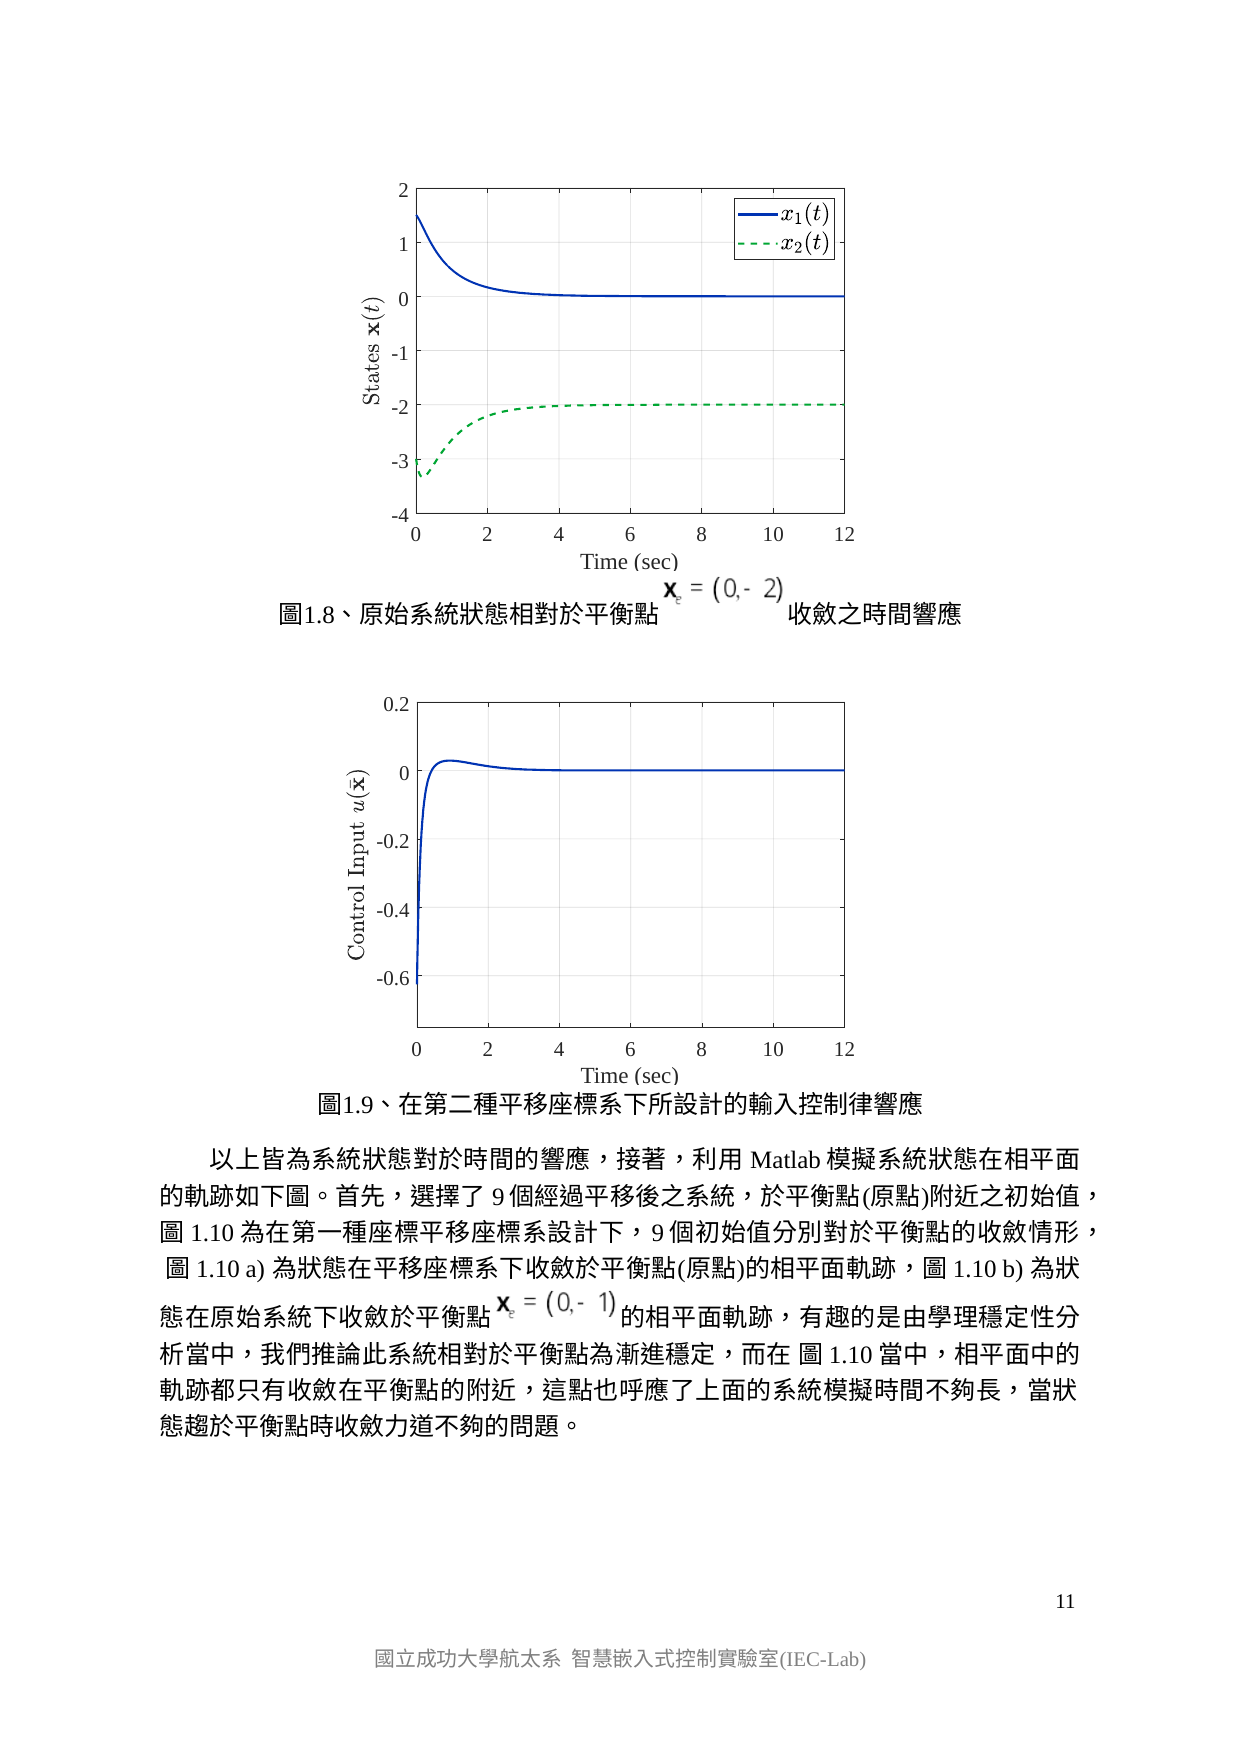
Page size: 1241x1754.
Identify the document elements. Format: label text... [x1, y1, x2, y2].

list 圖1.9、在第二種平移座標系下所設計的輸入控制律響應 [159, 1085, 1081, 1121]
list 以上皆為系統狀態對於時間的響應，接著，利用Matlab模擬系統狀態在相平面的軌跡如下圖。首先，選擇了9個經過平移後之系統，於平衡點(原點)附近之初始值，圖1.10 為在第一種座標平移座標系設計下，9個初始值分別對於平衡點的收斂情形， 圖1.10 a) 為狀態在平移座標系下收斂於平衡點(原點)的相平面軌跡，圖1.10 b) 為狀態在原始系統下收斂於平衡點的相平面軌跡，有趣的是由學理穩定性分析當中，我們推論此系統相對於平衡點為漸進穩定，而在 圖1.10 當中，相平面中的軌跡都只有收斂在平衡點的附近，這點也呼應了上面的系統模擬時間不夠長，當狀態趨於平衡點時收斂力道不夠的問題。 [159, 1140, 1081, 1443]
list 圖1.8、原始系統狀態相對於平衡點收斂之時間響應 [159, 571, 1081, 631]
